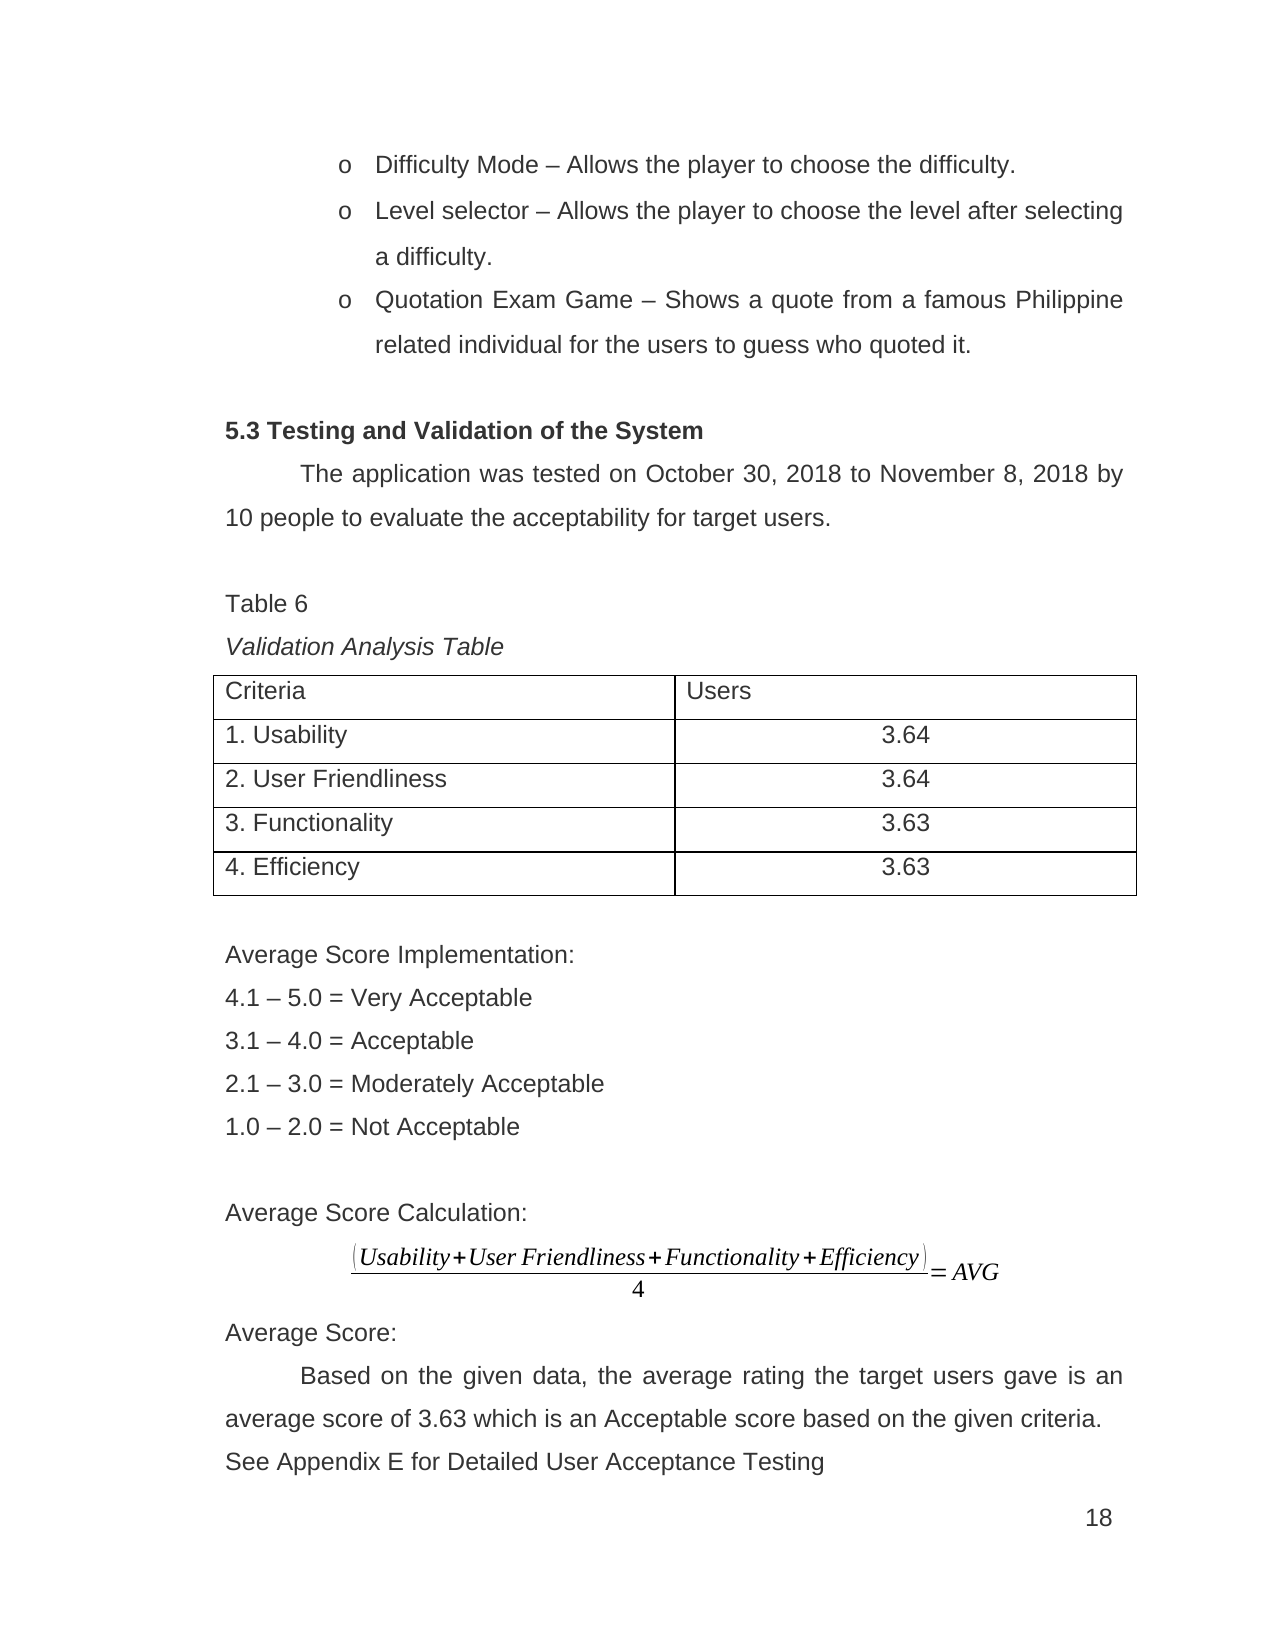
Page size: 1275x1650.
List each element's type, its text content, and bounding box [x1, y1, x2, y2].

text 2.1 – 3.0 = Moderately Acceptable [225, 1069, 1125, 1098]
table_header Criteria [214, 676, 674, 719]
text 3.1 – 4.0 = Acceptable [225, 1026, 1125, 1054]
text Average Score: [225, 1318, 1125, 1347]
text Based on the given data, the average rating the target users gave is an average score of 3.63 which is an Acceptable score based on the given criteria. [225, 1361, 1125, 1433]
table_cell 1. Usability [214, 720, 674, 763]
list Difficulty Mode – Allows the player to choose the difficulty. [337, 150, 1125, 181]
text 4.1 – 5.0 = Very Acceptable [225, 983, 1125, 1011]
text Table 6 [225, 589, 1125, 618]
text The application was tested on October 30, 2018 to November 8, 2018 by 10 people to evaluate the acceptability for target users. [225, 459, 1125, 531]
table_cell 2. User Friendliness [214, 764, 674, 807]
text Validation Analysis Table [225, 632, 1125, 661]
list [337, 196, 1125, 270]
text Average Score Implementation: [225, 939, 1125, 968]
table_cell 3.64 [676, 720, 1136, 763]
text 5.3 Testing and Validation of the System [225, 416, 1125, 445]
text Average Score Calculation: [225, 1198, 1125, 1227]
list Quotation Exam Game – Shows a quote from a famous Philippine related individual for the users to guess who quoted it. [337, 285, 1125, 359]
table_cell 3.63 [676, 853, 1136, 895]
table_cell 4. Efficiency [214, 853, 674, 895]
table_cell 3.64 [676, 764, 1136, 807]
table_header Users [676, 676, 1136, 719]
table_cell 3. Functionality [214, 808, 674, 851]
text See Appendix E for Detailed User Acceptance Testing [225, 1447, 1125, 1476]
table_cell 3.63 [676, 808, 1136, 851]
text 1.0 – 2.0 = Not Acceptable [225, 1112, 1125, 1141]
